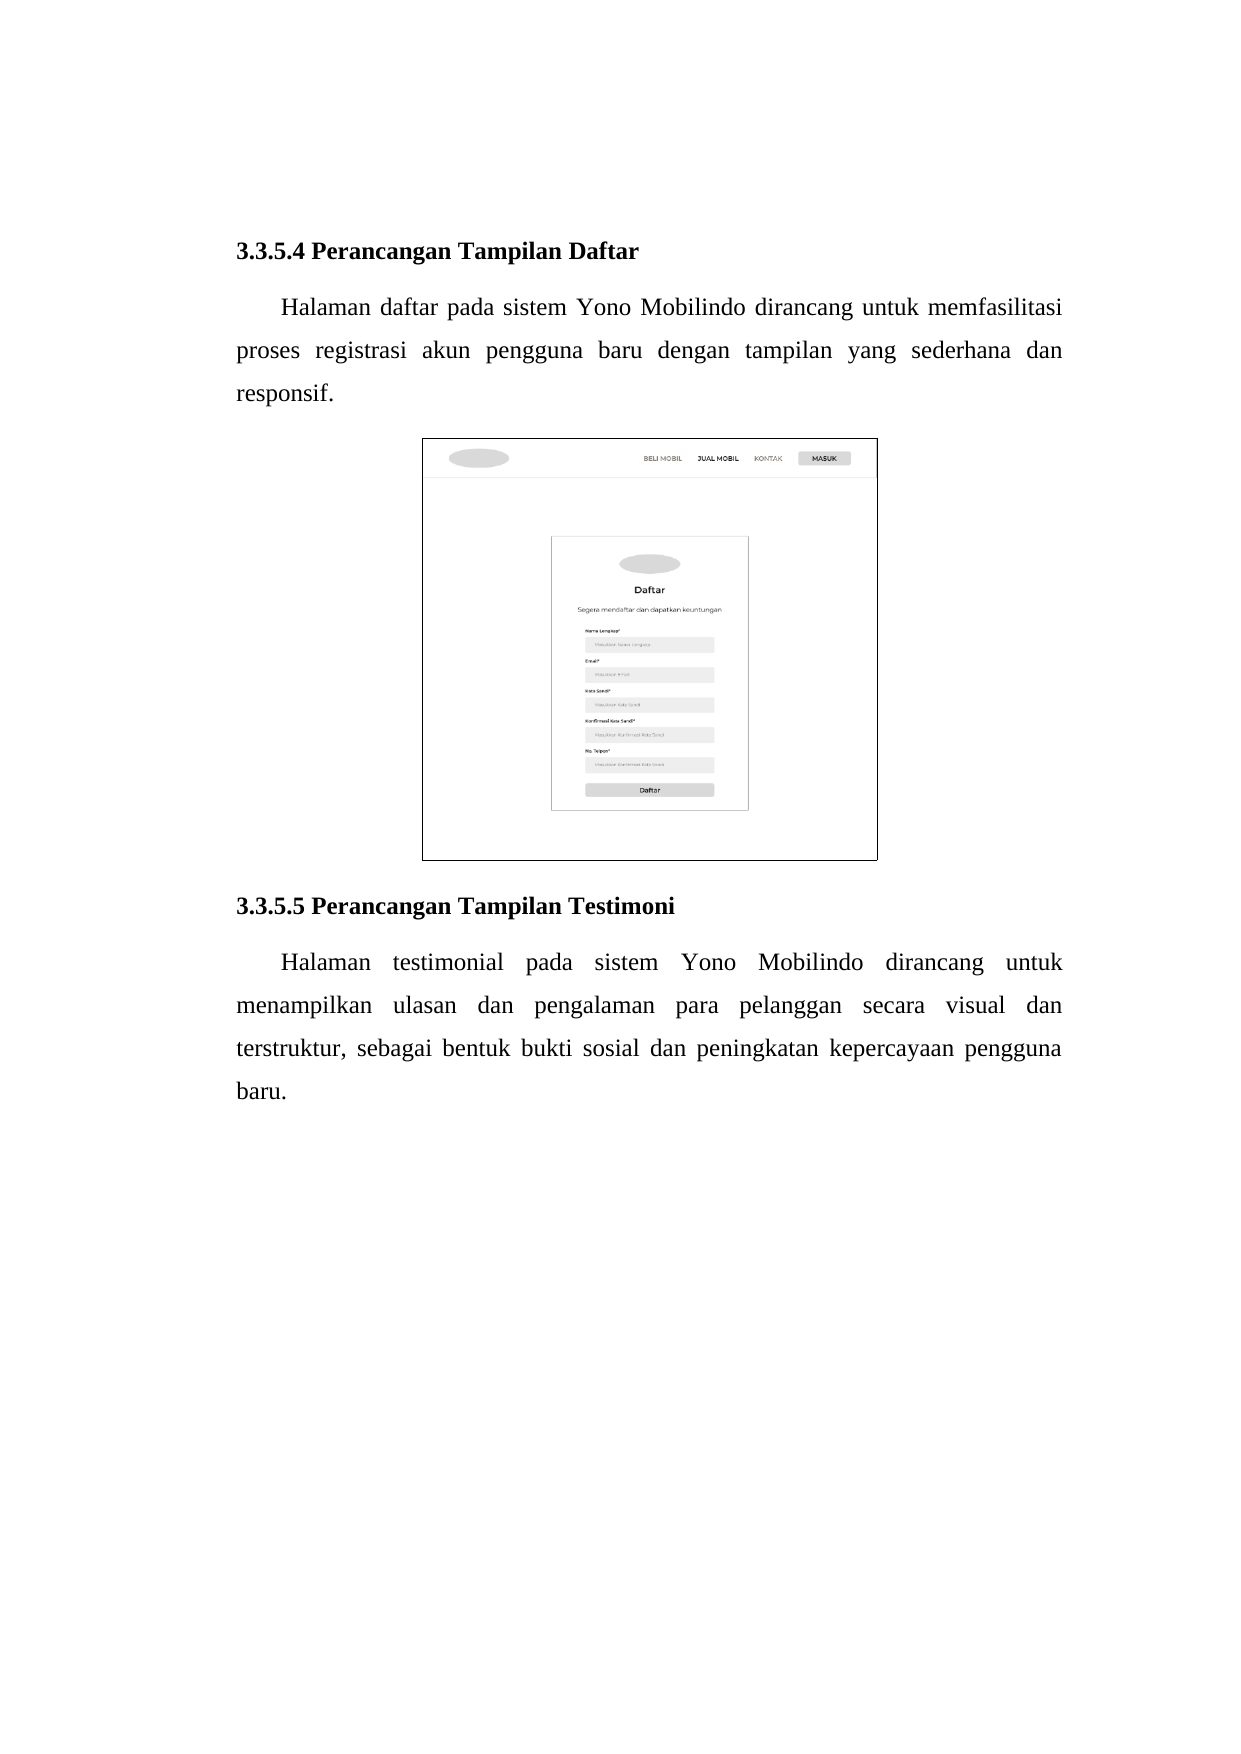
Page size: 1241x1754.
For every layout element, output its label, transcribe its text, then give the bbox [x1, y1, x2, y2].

picture [423, 439, 877, 860]
subtitle 3.3.5.4 Perancangan Tampilan Daftar [236, 236, 1063, 265]
text Halaman testimonial pada sistem Yono Mobilindo dirancang untuk menampilkan ulasan dan pengalaman para pelanggan secara visual dan terstruktur, sebagai bentuk bukti sosial dan peningkatan kepercayaan pengguna baru. [236, 947, 1063, 1105]
subtitle 3.3.5.5 Perancangan Tampilan Testimoni [236, 891, 1063, 920]
text Halaman daftar pada sistem Yono Mobilindo dirancang untuk memfasilitasi proses registrasi akun pengguna baru dengan tampilan yang sederhana dan responsif. [236, 292, 1063, 407]
